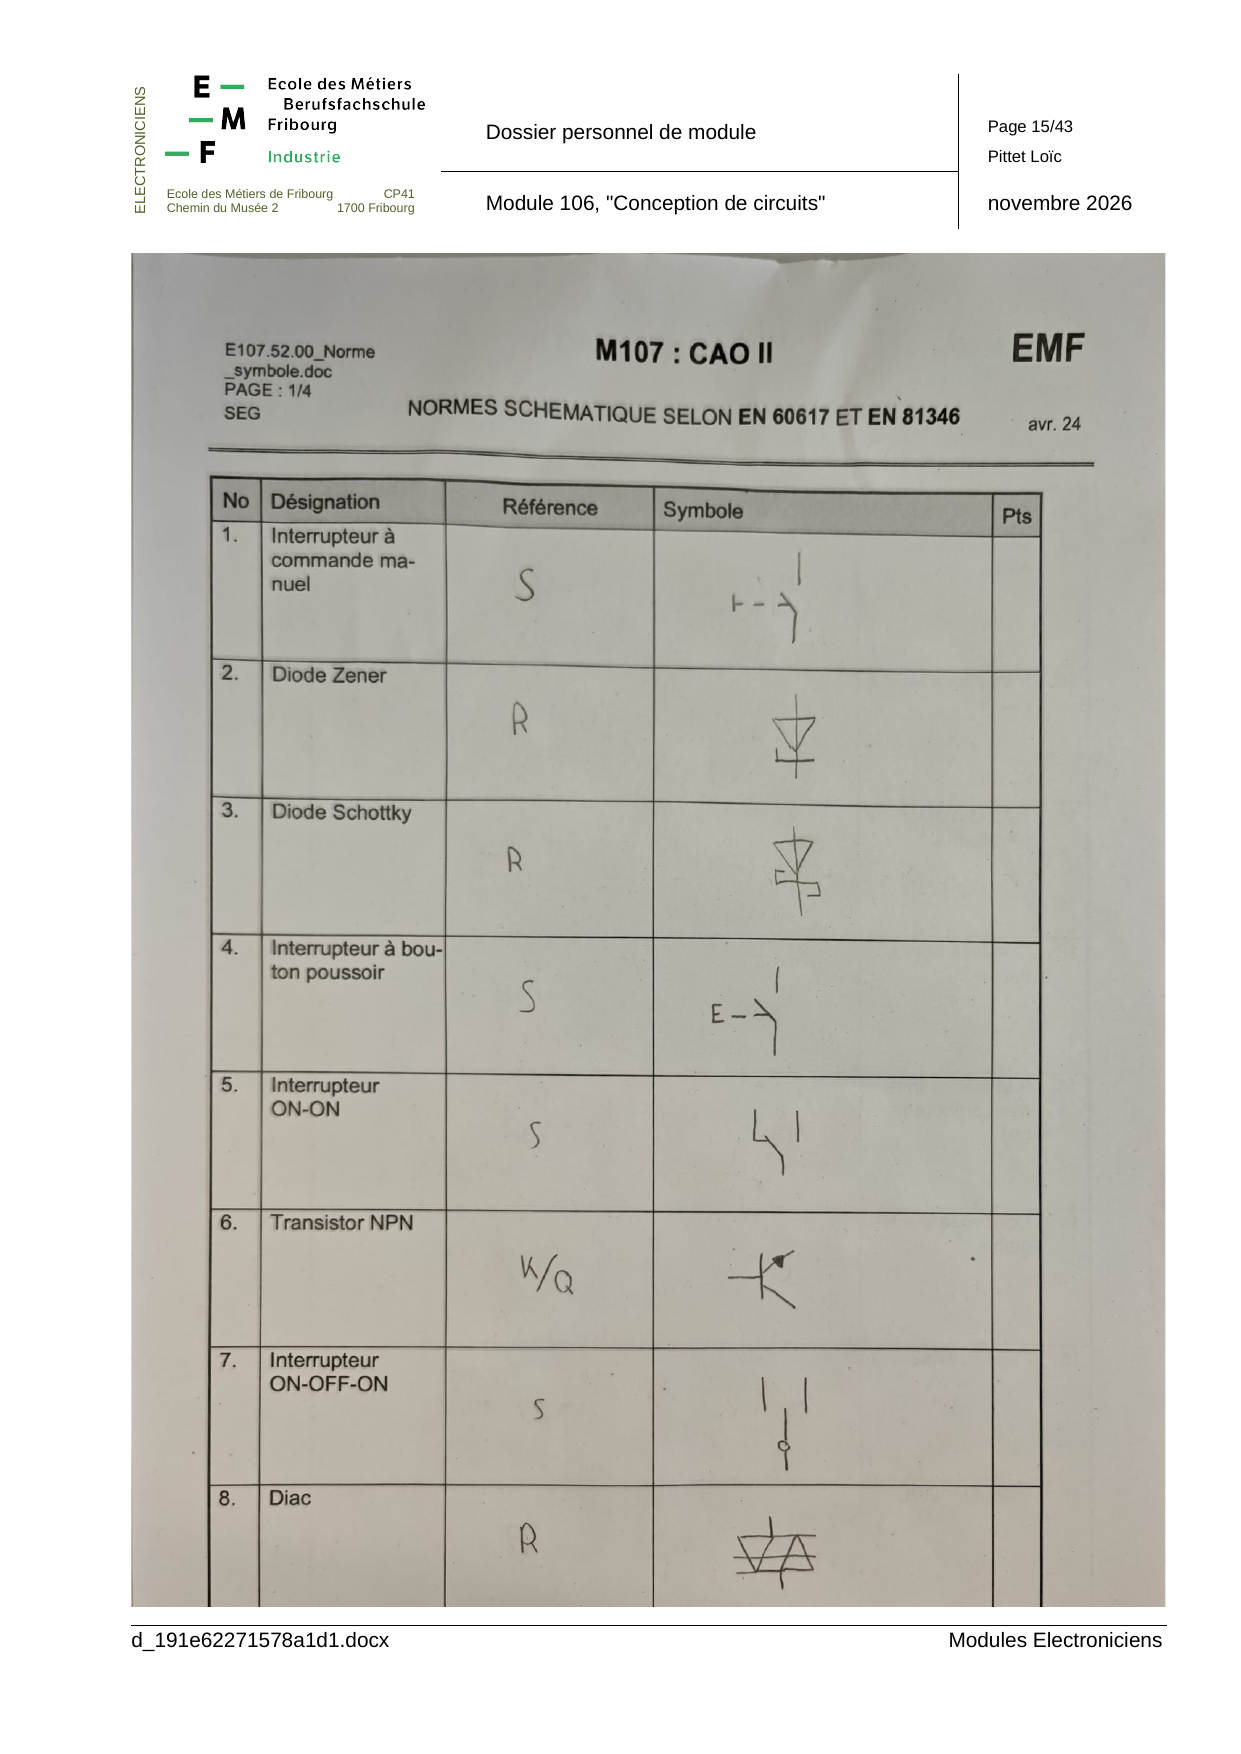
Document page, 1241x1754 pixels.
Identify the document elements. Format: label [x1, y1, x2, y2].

picture [131, 253, 1166, 1607]
picture [160, 73, 427, 171]
